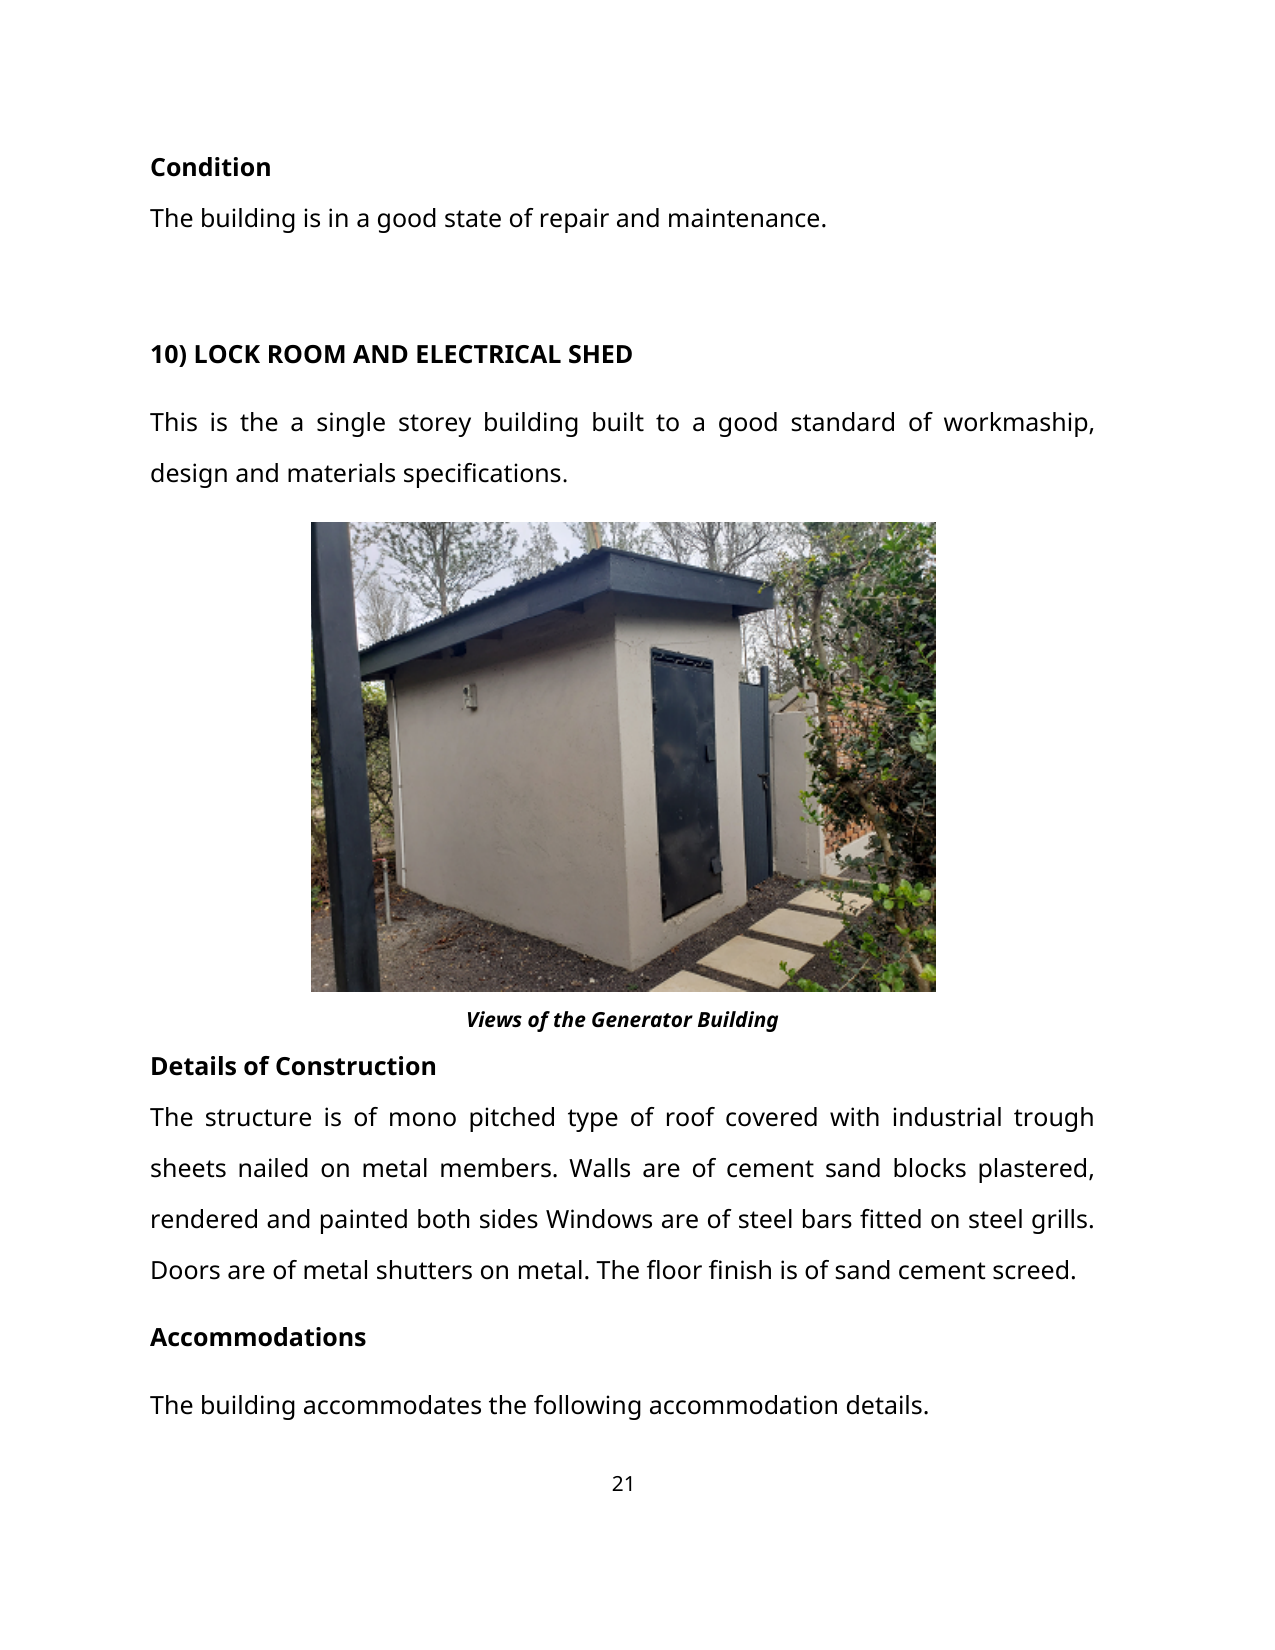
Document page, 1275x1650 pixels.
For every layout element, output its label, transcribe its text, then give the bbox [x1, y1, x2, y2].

text Details of Construction [150, 1048, 1097, 1082]
text 10) LOCK ROOM AND ELECTRICAL SHED [150, 336, 1097, 371]
text Accommodations [150, 1320, 1097, 1354]
text Condition [150, 150, 1097, 184]
text The building accommodates the following accommodation details. [150, 1388, 1097, 1422]
picture [311, 522, 936, 992]
text The structure is of mono pitched type of roof covered with industrial trough sheets nailed on metal members. Walls are of cement sand blocks plastered, rendered and painted both sides Windows are of steel bars fitted on steel grills. Doors are of metal shutters on metal. The floor finish is of sand cement screed. [150, 1099, 1097, 1286]
text The building is in a good state of repair and maintenance. [150, 201, 1097, 235]
text This is the a single storey building built to a good standard of workmaship, design and materials specifications. [150, 404, 1097, 489]
text Views of the Generator Building [150, 1006, 1097, 1034]
